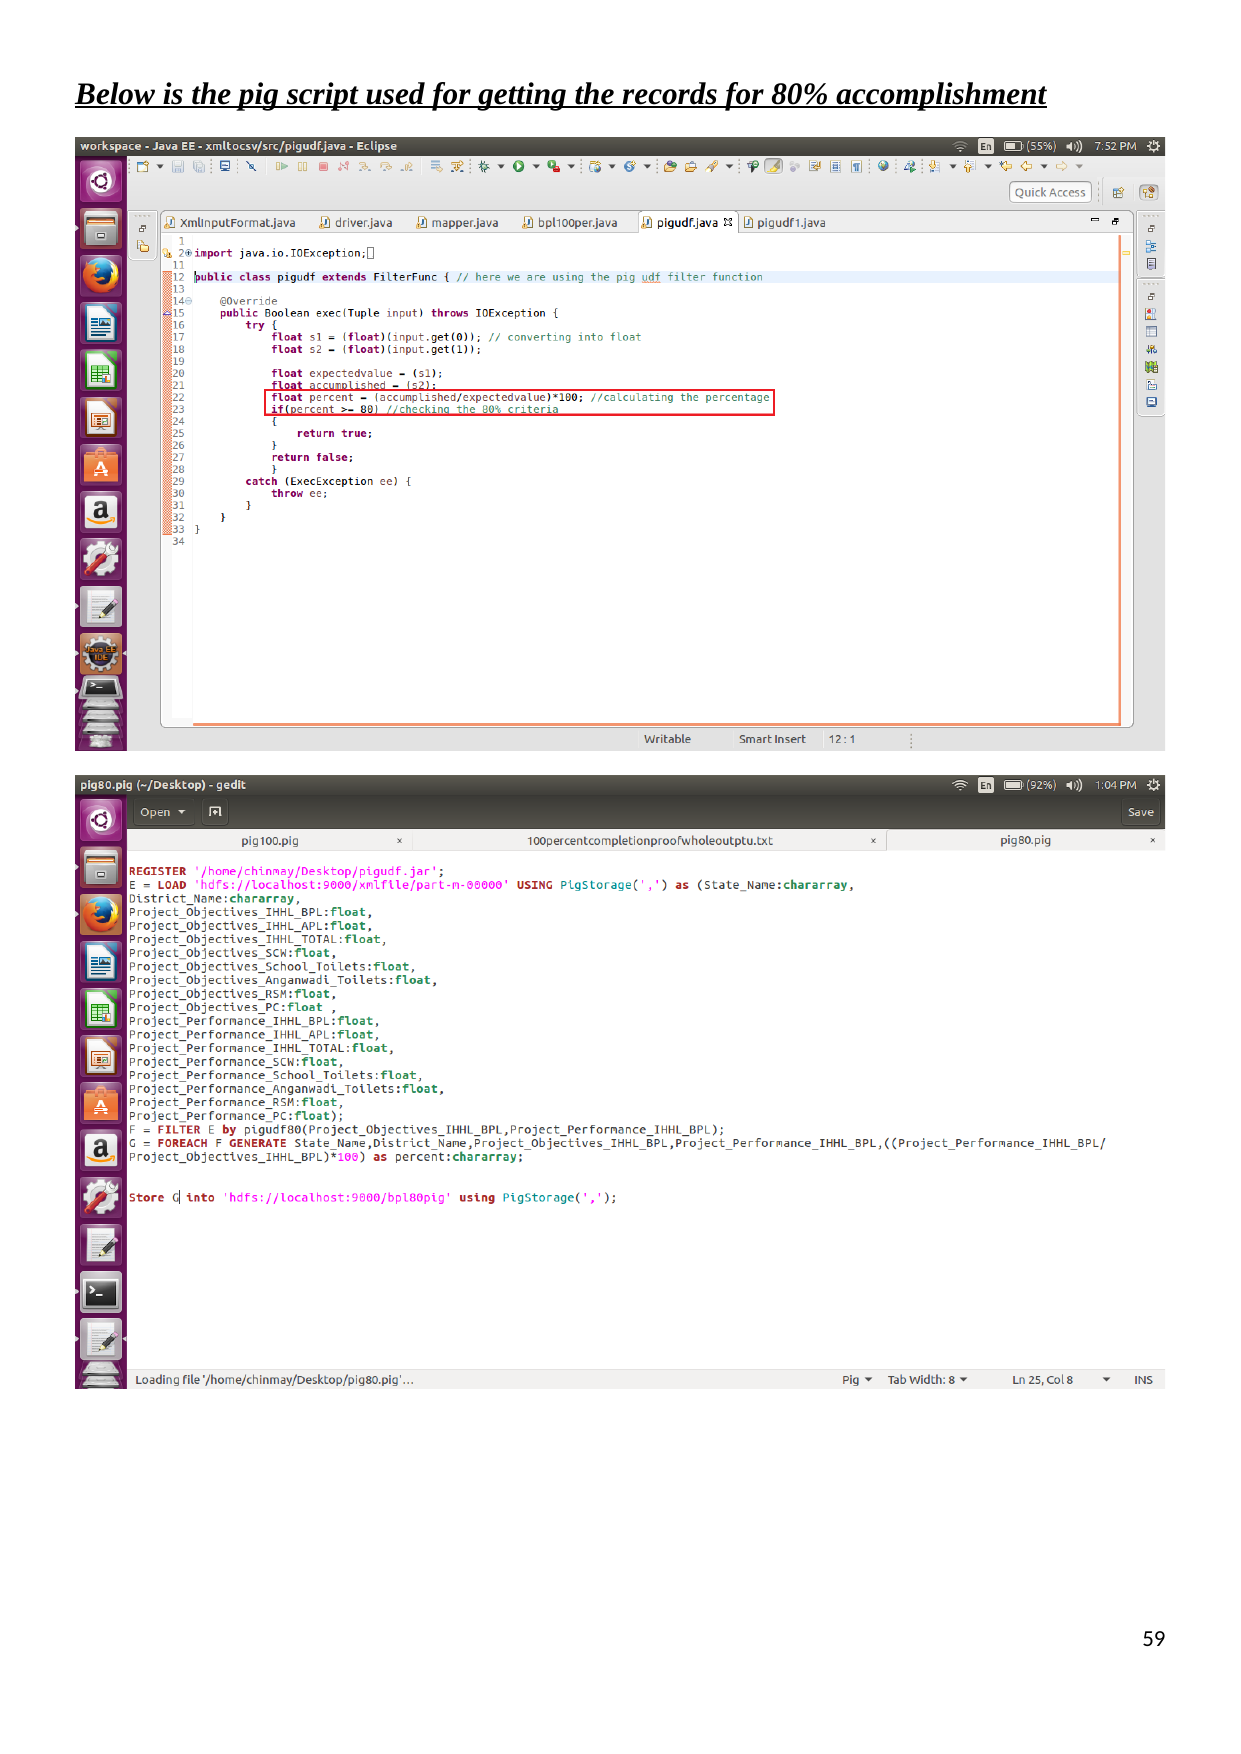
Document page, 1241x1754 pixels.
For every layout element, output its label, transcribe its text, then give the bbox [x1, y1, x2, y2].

picture [75, 137, 1166, 751]
picture [75, 775, 1166, 1389]
text Below is the pig script used for getting the records for 80% accomplishment [75, 75, 1165, 111]
